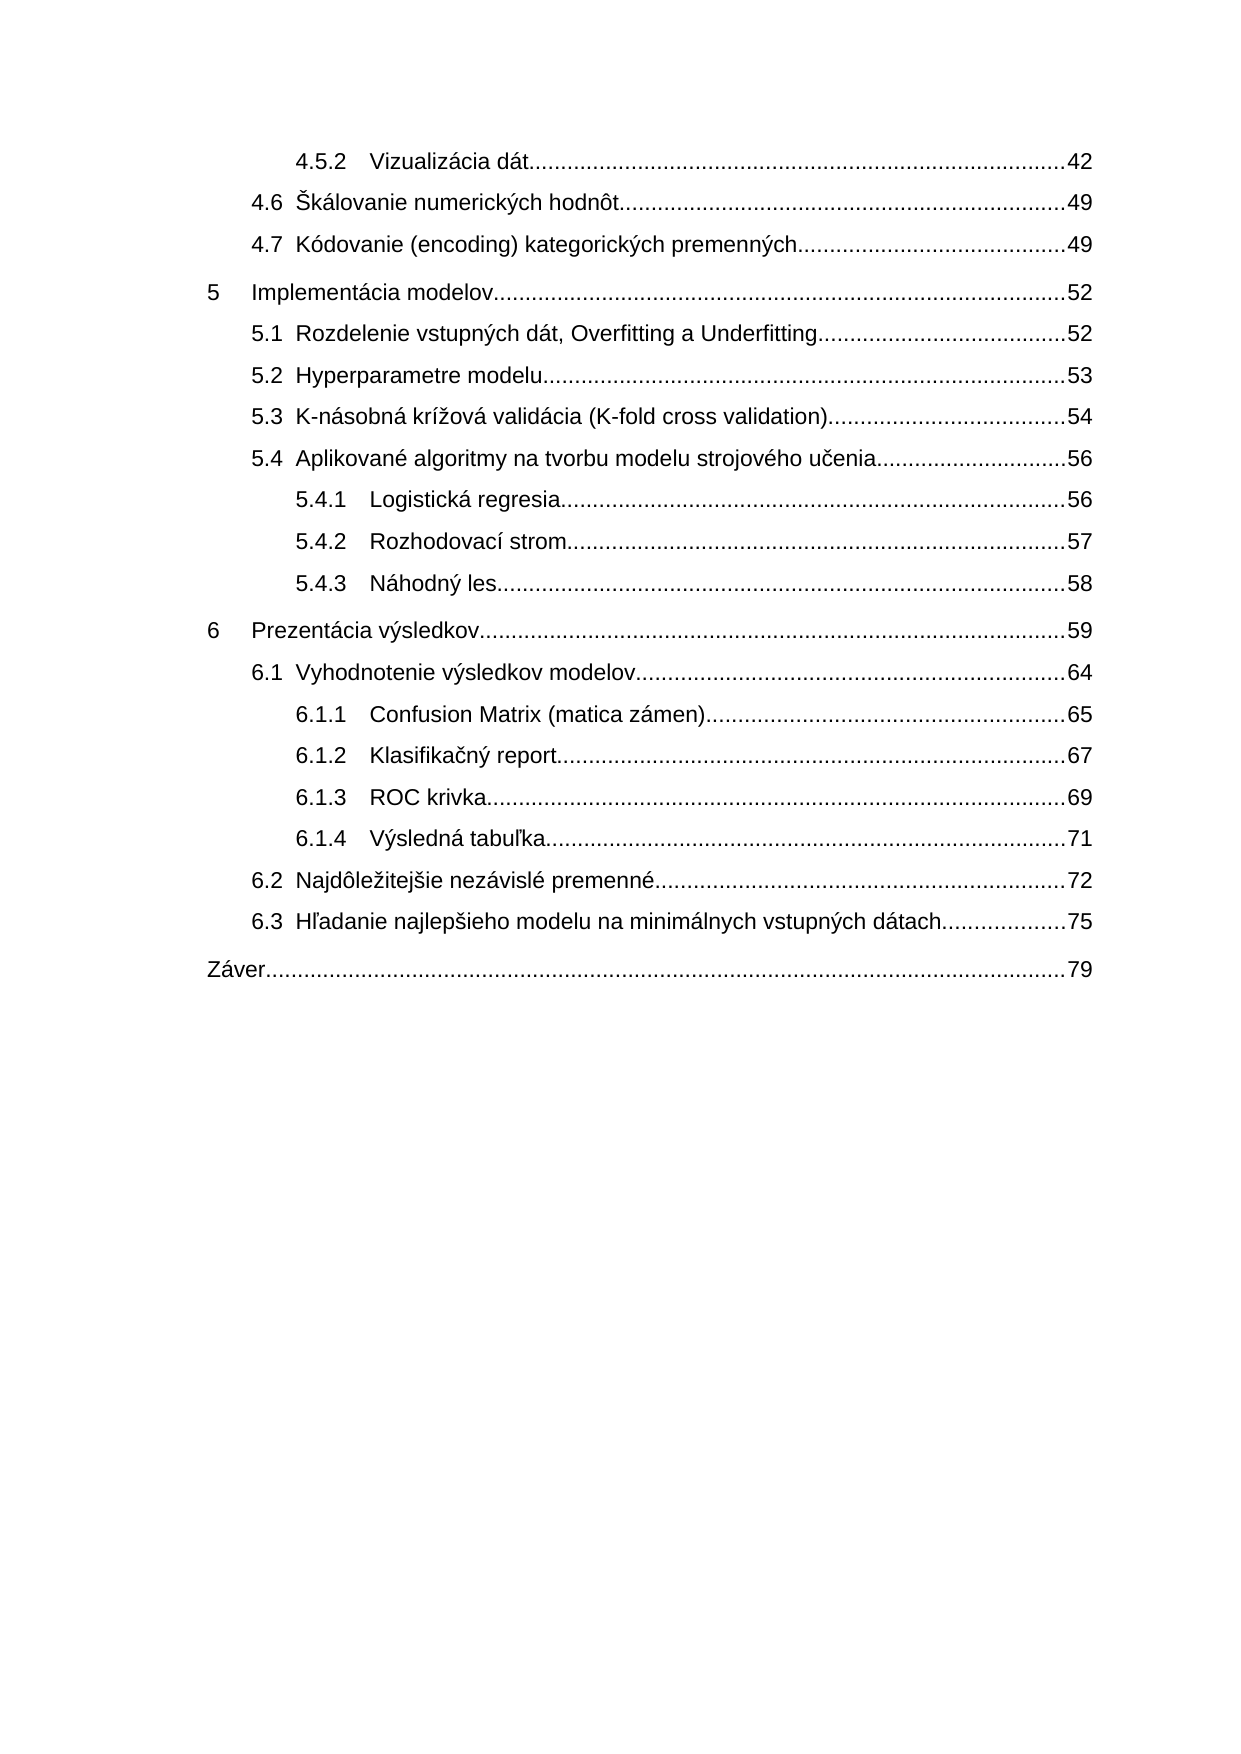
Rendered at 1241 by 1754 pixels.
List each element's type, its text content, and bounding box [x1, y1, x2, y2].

text 5.4.2 Rozhodovací strom 57 [295, 528, 1092, 554]
text 5.4.3 Náhodný les 58 [295, 569, 1092, 596]
text 4.5.2 Vizualizácia dát 42 [295, 148, 1092, 174]
text 5.2 Hyperparametre modelu 53 [251, 362, 1092, 388]
text 5.4 Aplikované algoritmy na tvorbu modelu strojového učenia 56 [251, 445, 1092, 471]
text 6.1.1 Confusion Matrix (matica zámen) 65 [295, 701, 1092, 727]
text 4.7 Kódovanie (encoding) kategorických premenných 49 [251, 231, 1092, 257]
text 6.2 Najdôležitejšie nezávislé premenné 72 [251, 867, 1092, 893]
text 5.1 Rozdelenie vstupných dát, Overfitting a Underfitting 52 [251, 320, 1092, 347]
text 4.6 Škálovanie numerických hodnôt 49 [251, 189, 1092, 216]
text 5 Implementácia modelov 52 [207, 279, 1092, 305]
text 5.4.1 Logistická regresia 56 [295, 486, 1092, 513]
text 6.1.4 Výsledná tabuľka 71 [295, 825, 1092, 852]
text 6 Prezentácia výsledkov 59 [207, 617, 1092, 644]
text 5.3 K-násobná krížová validácia (K-fold cross validation) 54 [251, 403, 1092, 430]
text 6.1.2 Klasifikačný report 67 [295, 742, 1092, 768]
text Záver 79 [207, 956, 1092, 982]
text 6.3 Hľadanie najlepšieho modelu na minimálnych vstupných dátach 75 [251, 908, 1092, 935]
text 6.1 Vyhodnotenie výsledkov modelov 64 [251, 659, 1092, 685]
text 6.1.3 ROC krivka 69 [295, 784, 1092, 810]
